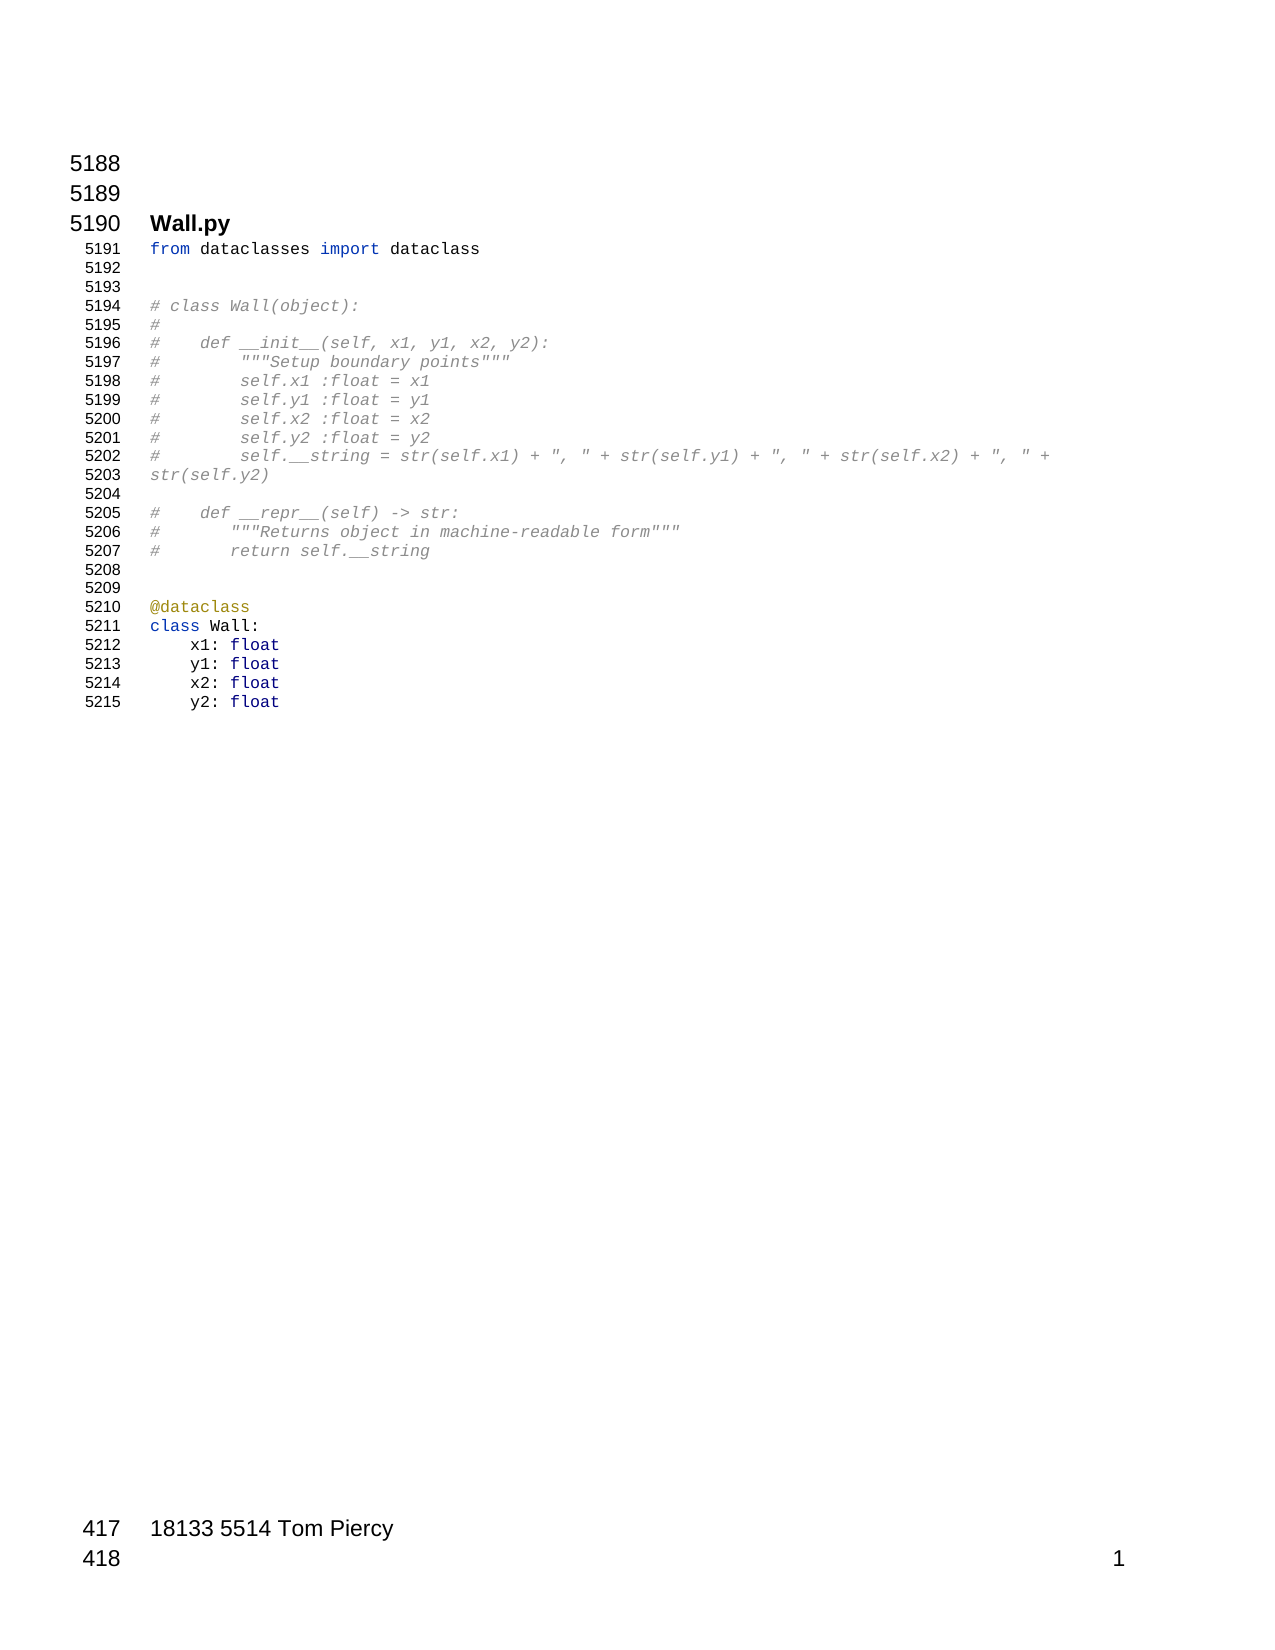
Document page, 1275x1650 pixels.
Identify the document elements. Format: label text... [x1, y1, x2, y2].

text Wall.py [150, 210, 1125, 237]
text from dataclasses import dataclass # class Wall(object): # # def __init__(self, x1, y1, x2, y2): # """Setup boundary points""" # self.x1 :float = x1 # self.y1 :float = y1 # self.x2 :float = x2 # self.y2 :float = y2 # self.__string = str(self.x1) + ", " + str(self.y1) + ", " + str(self.x2) + ", " + str(self.y2) # def __repr__(self) -> str: # """Returns object in machine-readable form""" # return self.__string @dataclass class Wall: x1: float y1: float x2: float y2: float [150, 241, 1125, 712]
